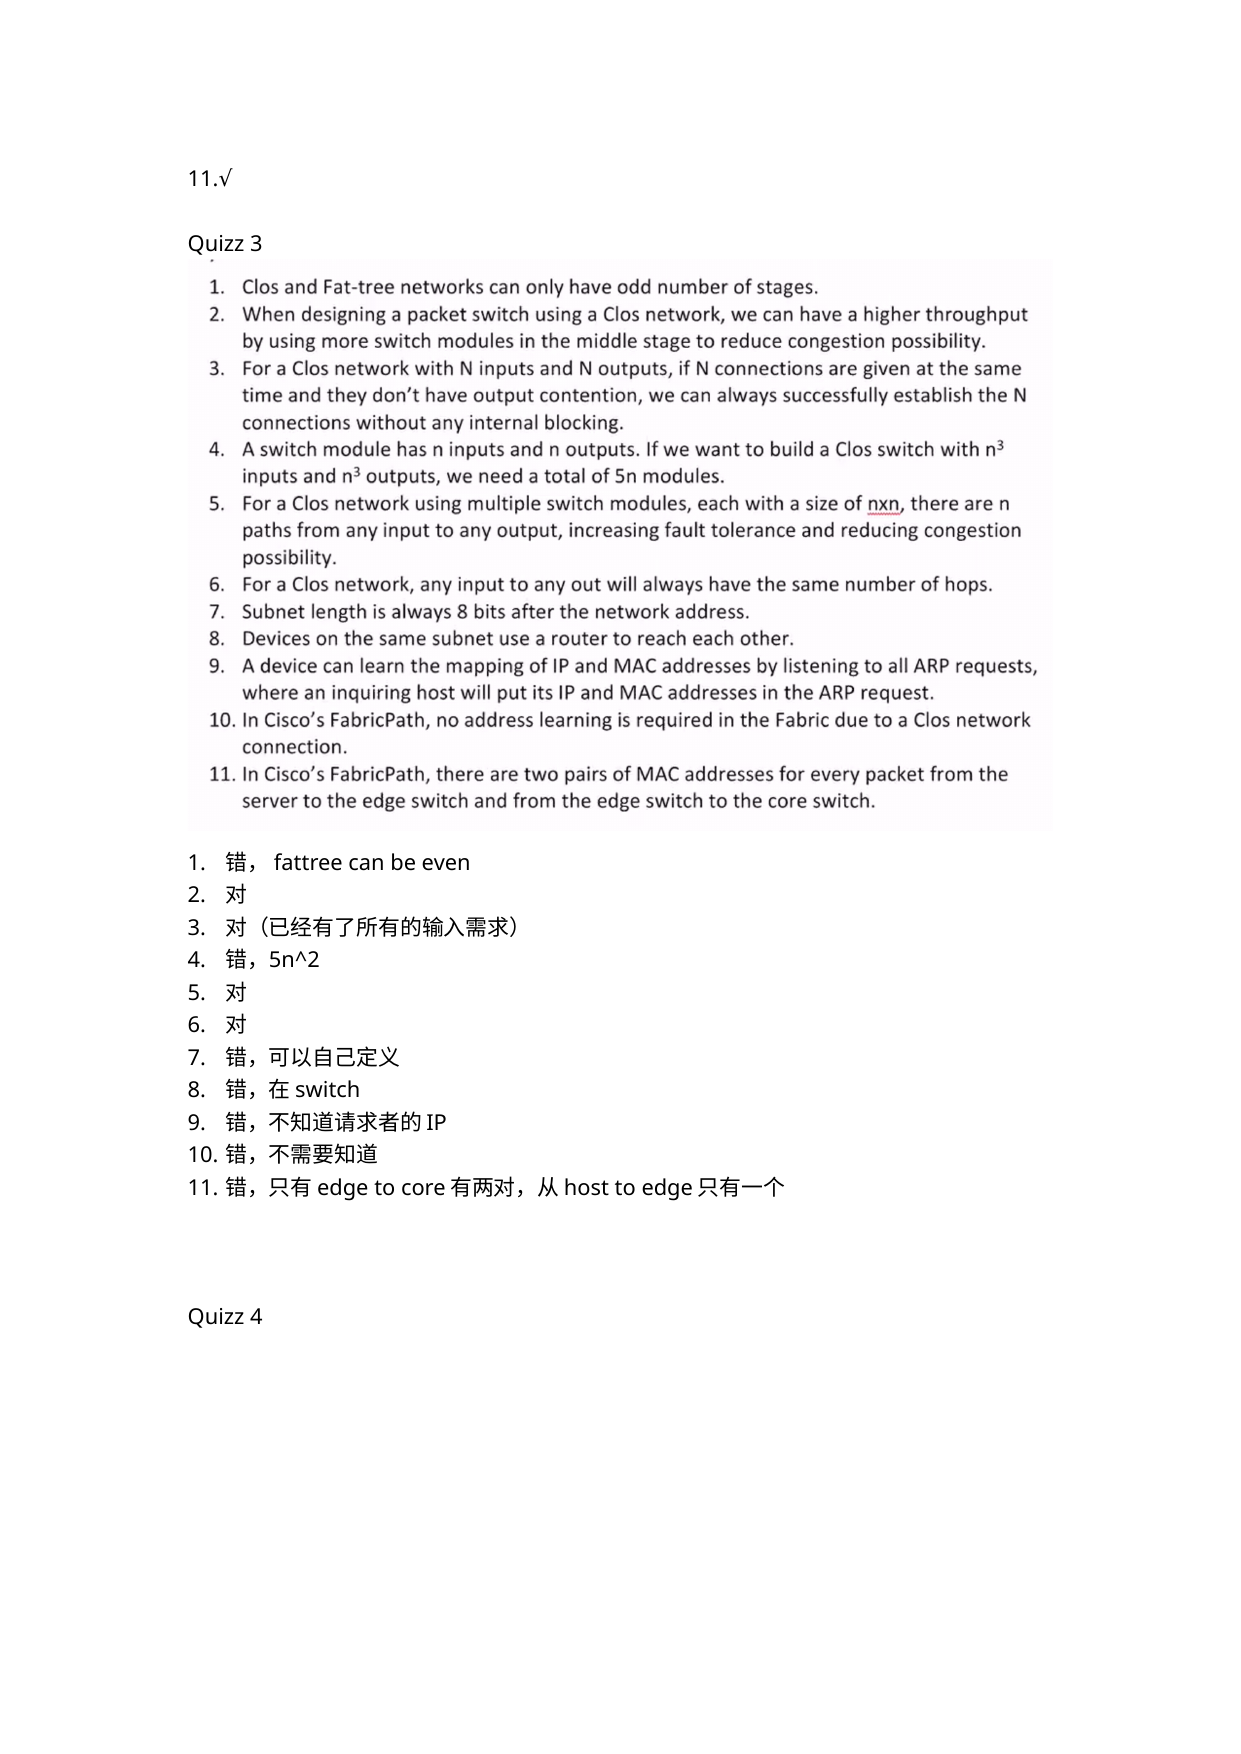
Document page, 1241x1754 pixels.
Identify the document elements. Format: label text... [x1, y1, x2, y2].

text Quizz 4 [187, 1299, 1053, 1332]
list 对 [187, 1007, 1053, 1039]
list 对 [187, 974, 1053, 1007]
text Quizz 3 [187, 227, 1053, 259]
list 错，只有edge to core有两对，从host to edge只有一个 [187, 1169, 1053, 1202]
list 错，不需要知道 [187, 1137, 1053, 1169]
list 错，在switch [187, 1072, 1053, 1104]
picture [187, 259, 1053, 831]
list 错，5n^2 [187, 942, 1053, 974]
list 错， fattree can be even [187, 844, 1053, 877]
text 11.√ [187, 162, 1053, 194]
list 错，可以自己定义 [187, 1039, 1053, 1072]
list 对 [187, 877, 1053, 909]
list 对（已经有了所有的输入需求） [187, 909, 1053, 942]
list 错，不知道请求者的IP [187, 1104, 1053, 1137]
